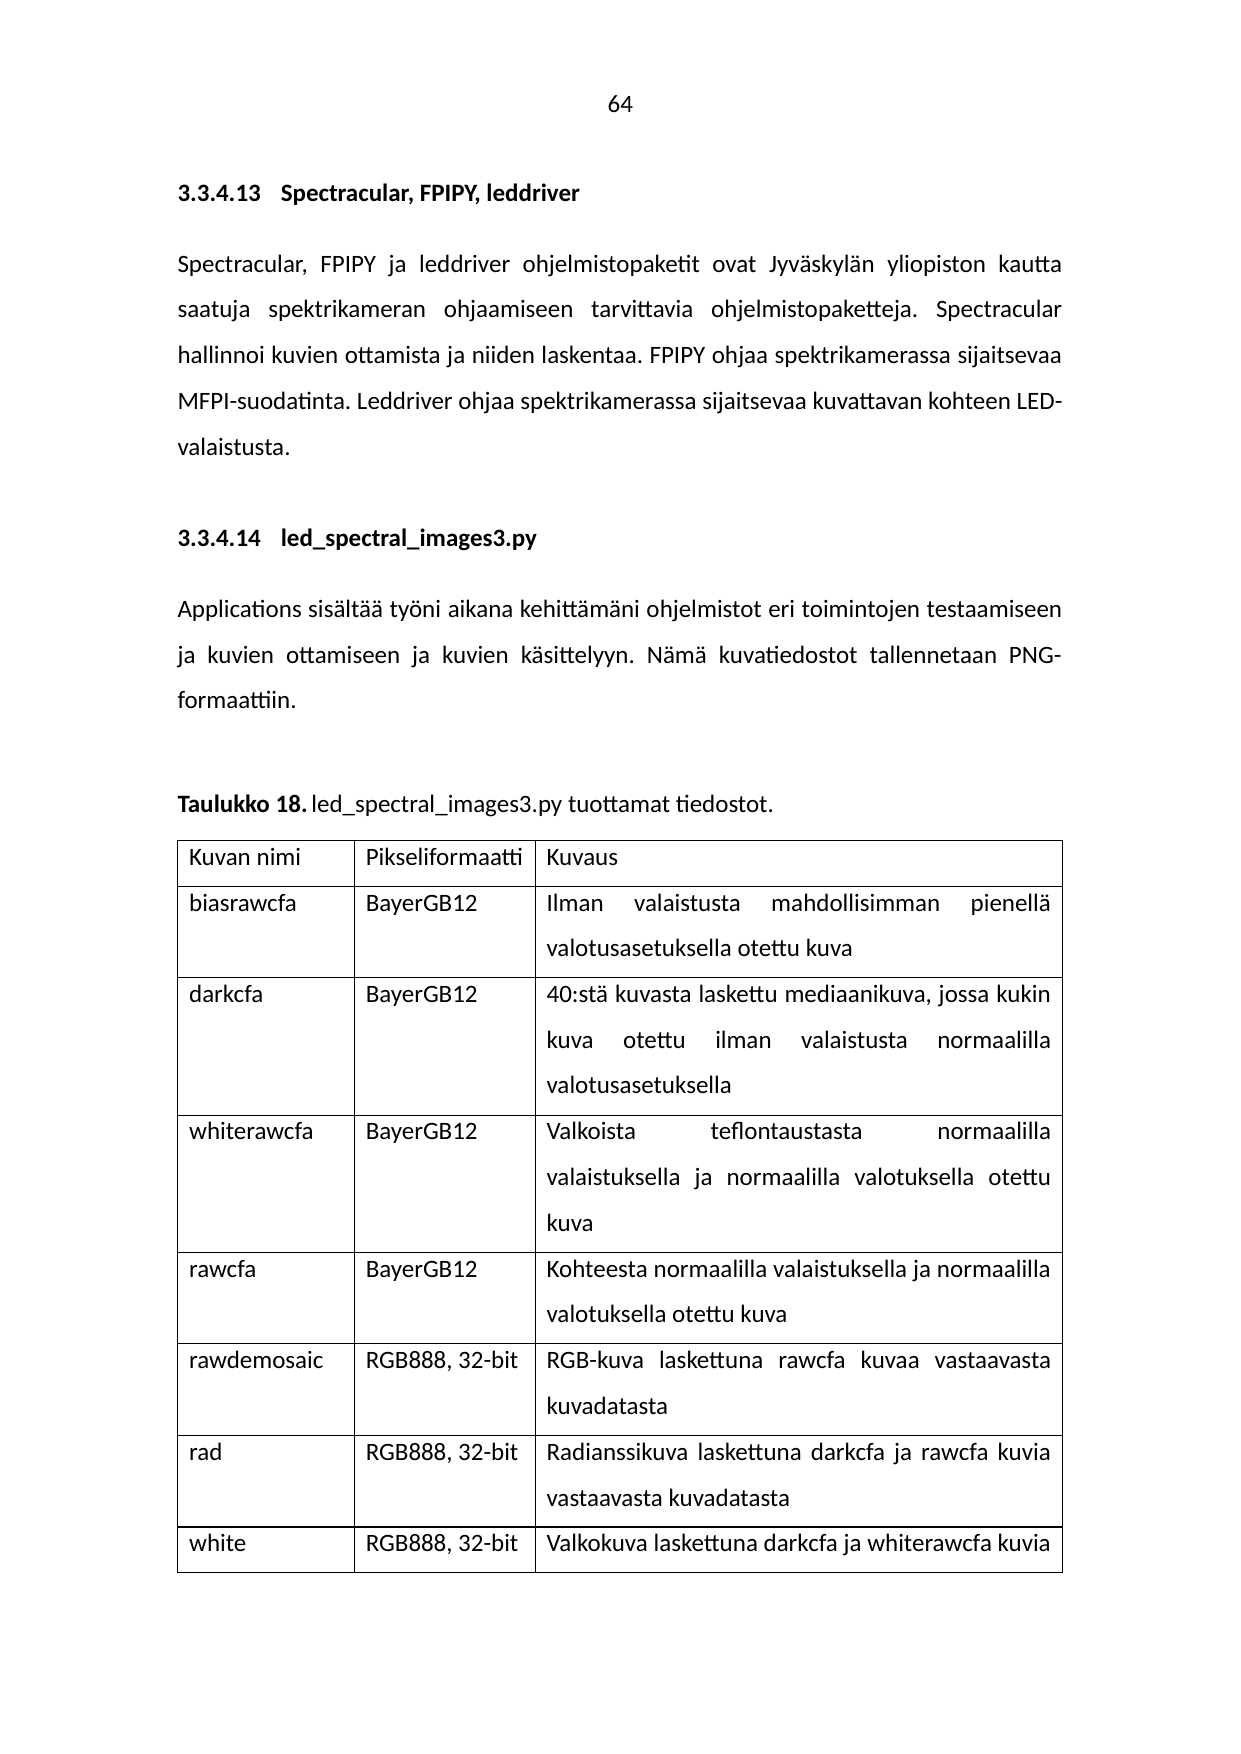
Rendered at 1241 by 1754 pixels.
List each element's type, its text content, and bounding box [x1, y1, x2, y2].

table_cell whiterawcfa [178, 1116, 354, 1252]
text Applications sisältää työni aikana kehittämäni ohjelmistot eri toimintojen testaamiseen ja kuvien ottamiseen ja kuvien käsittelyyn. Nämä kuvatiedostot tallennetaan PNG-formaattiin. [177, 593, 1063, 715]
text Taulukko 18. led_spectral_images3.py tuottamat tiedostot. [177, 788, 1063, 819]
table_cell Radianssikuva laskettuna darkcfa ja rawcfa kuvia vastaavasta kuvadatasta [536, 1436, 1062, 1526]
table_cell RGB888, 32-bit [355, 1528, 535, 1572]
table_header Kuvaus [536, 841, 1062, 886]
table_cell white [178, 1528, 354, 1572]
table_cell RGB-kuva laskettuna rawcfa kuvaa vastaavasta kuvadatasta [536, 1344, 1062, 1435]
table_cell Kohteesta normaalilla valaistuksella ja normaalilla valotuksella otettu kuva [536, 1253, 1062, 1343]
table_cell Ilman valaistusta mahdollisimman pienellä valotusasetuksella otettu kuva [536, 887, 1062, 977]
table_cell RGB888, 32-bit [355, 1344, 535, 1435]
table_cell RGB888, 32-bit [355, 1436, 535, 1526]
table_header Pikseliformaatti [355, 841, 535, 886]
table_cell BayerGB12 [355, 1116, 535, 1252]
table_cell BayerGB12 [355, 978, 535, 1114]
table_cell rad [178, 1436, 354, 1526]
table_cell rawdemosaic [178, 1344, 354, 1435]
table_cell 40:stä kuvasta laskettu mediaanikuva, jossa kukin kuva otettu ilman valaistusta normaalilla valotusasetuksella [536, 978, 1062, 1114]
table_cell BayerGB12 [355, 1253, 535, 1343]
table_cell biasrawcfa [178, 887, 354, 977]
table_header Kuvan nimi [178, 841, 354, 886]
table_cell Valkoista teflontaustasta normaalilla valaistuksella ja normaalilla valotuksella otettu kuva [536, 1116, 1062, 1252]
table_cell BayerGB12 [355, 887, 535, 977]
subtitle Spectracular, FPIPY, leddriver [177, 177, 1063, 208]
text Spectracular, FPIPY ja leddriver ohjelmistopaketit ovat Jyväskylän yliopiston kautta saatuja spektrikameran ohjaamiseen tarvittavia ohjelmistopaketteja. Spectracular hallinnoi kuvien ottamista ja niiden laskentaa. FPIPY ohjaa spektrikamerassa sijaitsevaa MFPI-suodatinta. Leddriver ohjaa spektrikamerassa sijaitsevaa kuvattavan kohteen LED-valaistusta. [177, 248, 1063, 461]
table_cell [536, 1528, 1062, 1572]
table_cell rawcfa [178, 1253, 354, 1343]
subtitle led_spectral_images3.py [177, 522, 1063, 553]
table_cell darkcfa [178, 978, 354, 1114]
